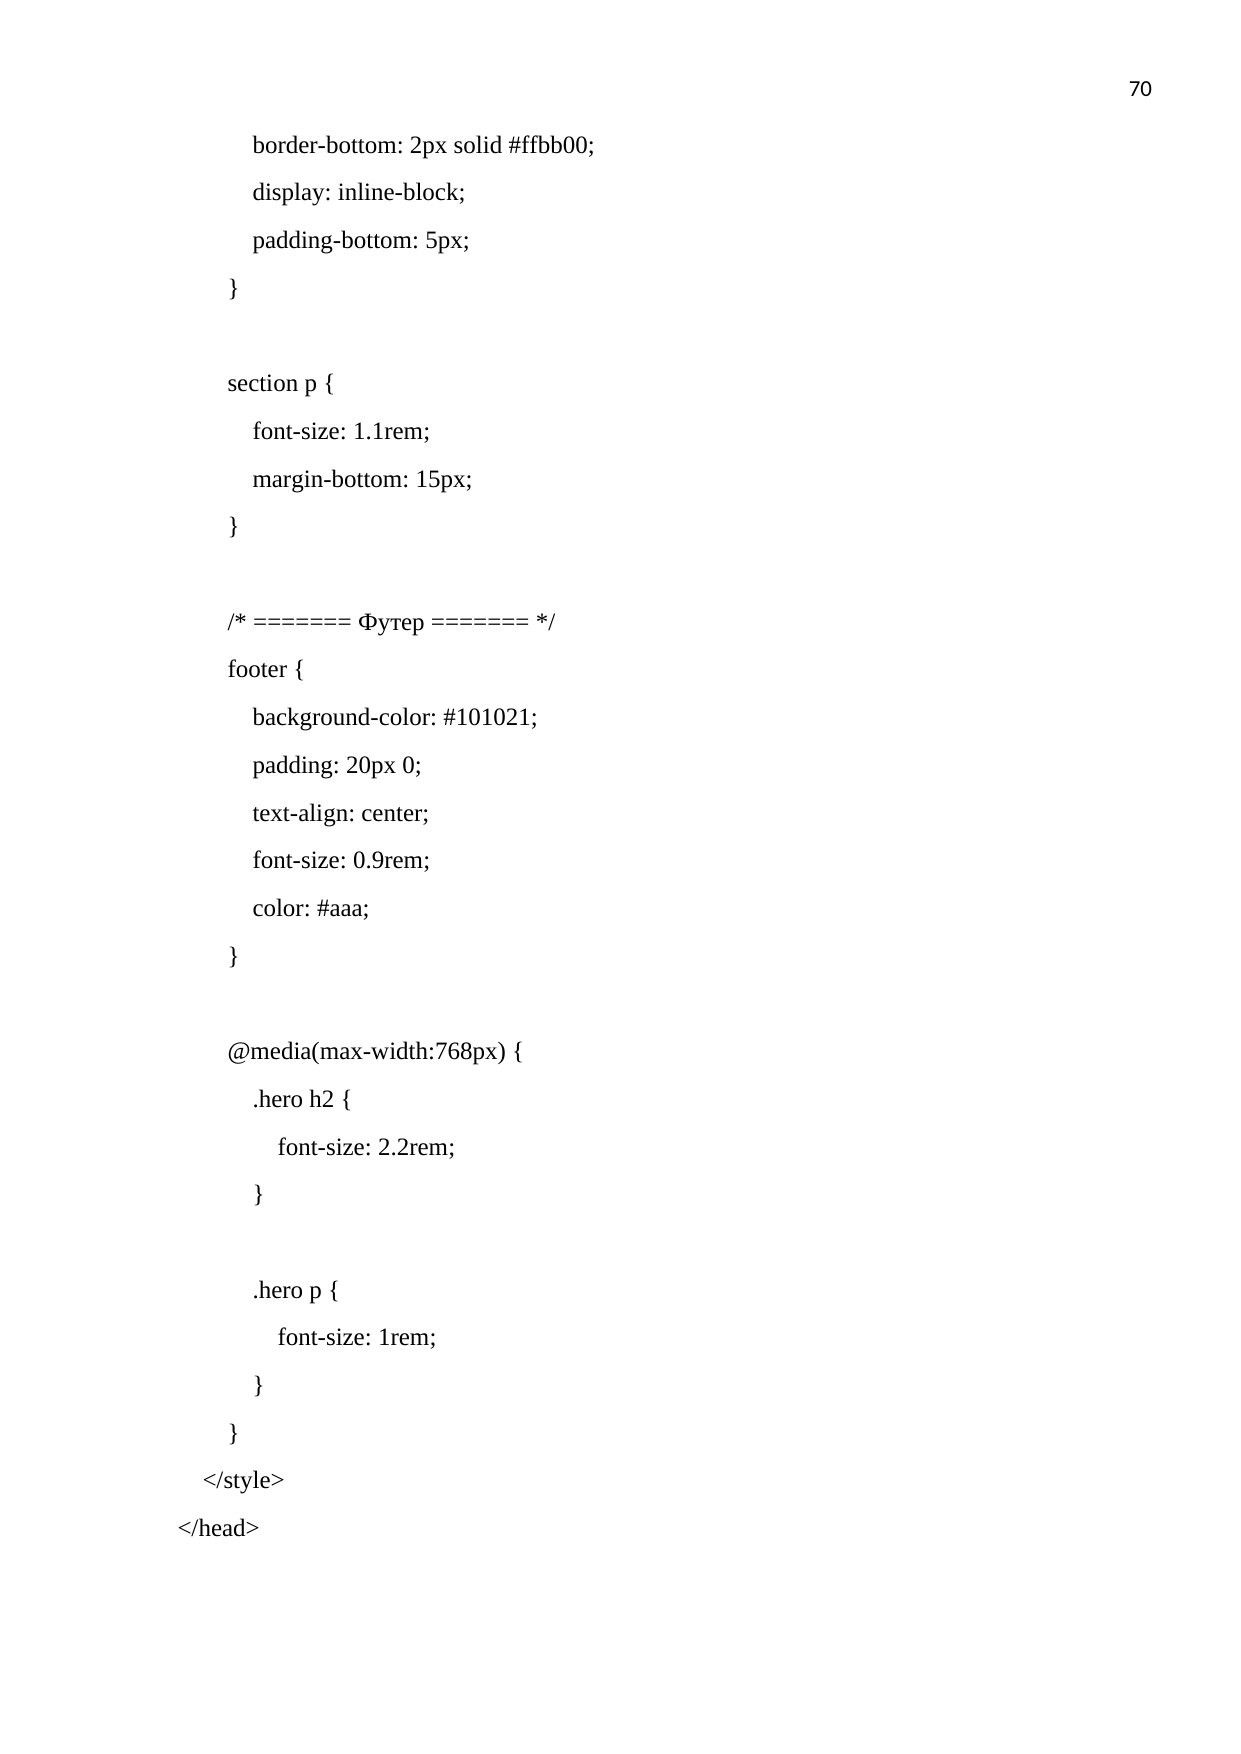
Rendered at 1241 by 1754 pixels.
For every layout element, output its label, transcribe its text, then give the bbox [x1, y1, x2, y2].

text padding: 20px 0; [177, 750, 1152, 779]
text font-size: 2.2rem; [177, 1132, 1152, 1160]
text </style> [177, 1466, 1152, 1494]
text footer { [177, 654, 1152, 683]
text font-size: 0.9rem; [177, 845, 1152, 874]
text display: inline-block; [177, 177, 1152, 206]
text font-size: 1rem; [177, 1322, 1152, 1351]
text text-align: center; [177, 798, 1152, 826]
text } [177, 1418, 1152, 1447]
text @media(max-width:768px) { [177, 1036, 1152, 1065]
text } [177, 1179, 1152, 1208]
text section p { [177, 368, 1152, 397]
text } [177, 511, 1152, 540]
text } [177, 273, 1152, 302]
text color: #aaa; [177, 893, 1152, 922]
text margin-bottom: 15px; [177, 464, 1152, 492]
text font-size: 1.1rem; [177, 416, 1152, 445]
text background-color: #101021; [177, 702, 1152, 731]
text .hero h2 { [177, 1084, 1152, 1113]
text } [177, 941, 1152, 969]
text /* ======= Футер ======= */ [177, 607, 1152, 636]
text padding-bottom: 5px; [177, 225, 1152, 254]
text </head> [177, 1513, 1152, 1542]
text .hero p { [177, 1275, 1152, 1303]
text border-bottom: 2px solid #ffbb00; [177, 130, 1152, 158]
text } [177, 1370, 1152, 1399]
